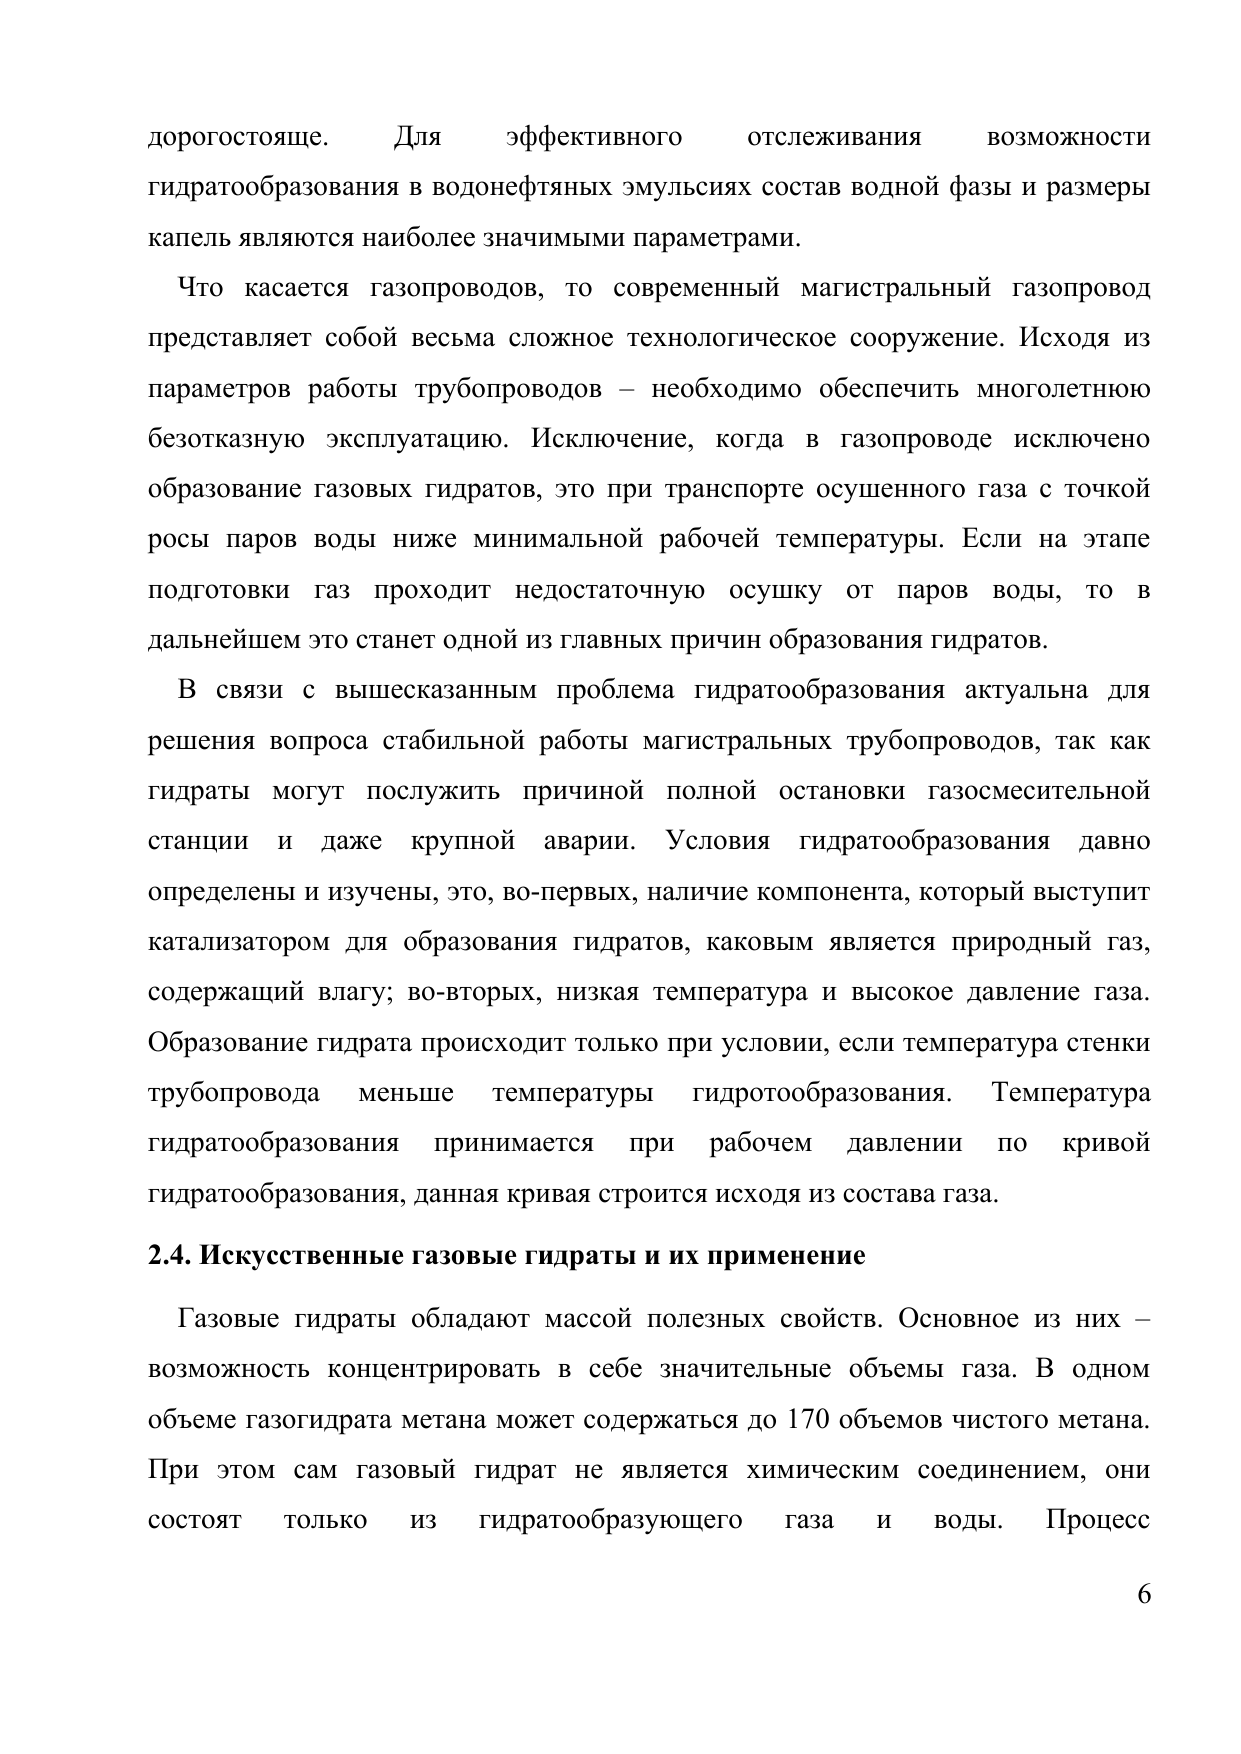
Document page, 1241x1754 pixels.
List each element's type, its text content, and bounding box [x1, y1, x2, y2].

text В связи с вышесказанным проблема гидратообразования актуальна для решения вопроса стабильной работы магистральных трубопроводов, так как гидраты могут послужить причиной полной остановки газосмесительной станции и даже крупной аварии. Условия гидратообразования давно определены и изучены, это, во-первых, наличие компонента, который выступит катализатором для образования гидратов, каковым является природный газ, содержащий влагу; во-вторых, низкая температура и высокое давление газа. Образование гидрата происходит только при условии, если температура стенки трубопровода меньше температуры гидротообразования. Температура гидратообразования принимается при рабочем давлении по кривой гидратообразования, данная кривая строится исходя из состава газа. [148, 672, 1152, 1208]
subtitle Искусственные газовые гидраты и их применение [148, 1237, 1152, 1271]
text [148, 118, 1152, 252]
text Что касается газопроводов, то современный магистральный газопровод представляет собой весьма сложное технологическое сооружение. Исходя из параметров работы трубопроводов – необходимо обеспечить многолетнюю безотказную эксплуатацию. Исключение, когда в газопроводе исключено образование газовых гидратов, это при транспорте осушенного газа с точкой росы паров воды ниже минимальной рабочей температуры. Если на этапе подготовки газ проходит недостаточную осушку от паров воды, то в дальнейшем это станет одной из главных причин образования гидратов. [148, 269, 1152, 655]
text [148, 1300, 1152, 1535]
